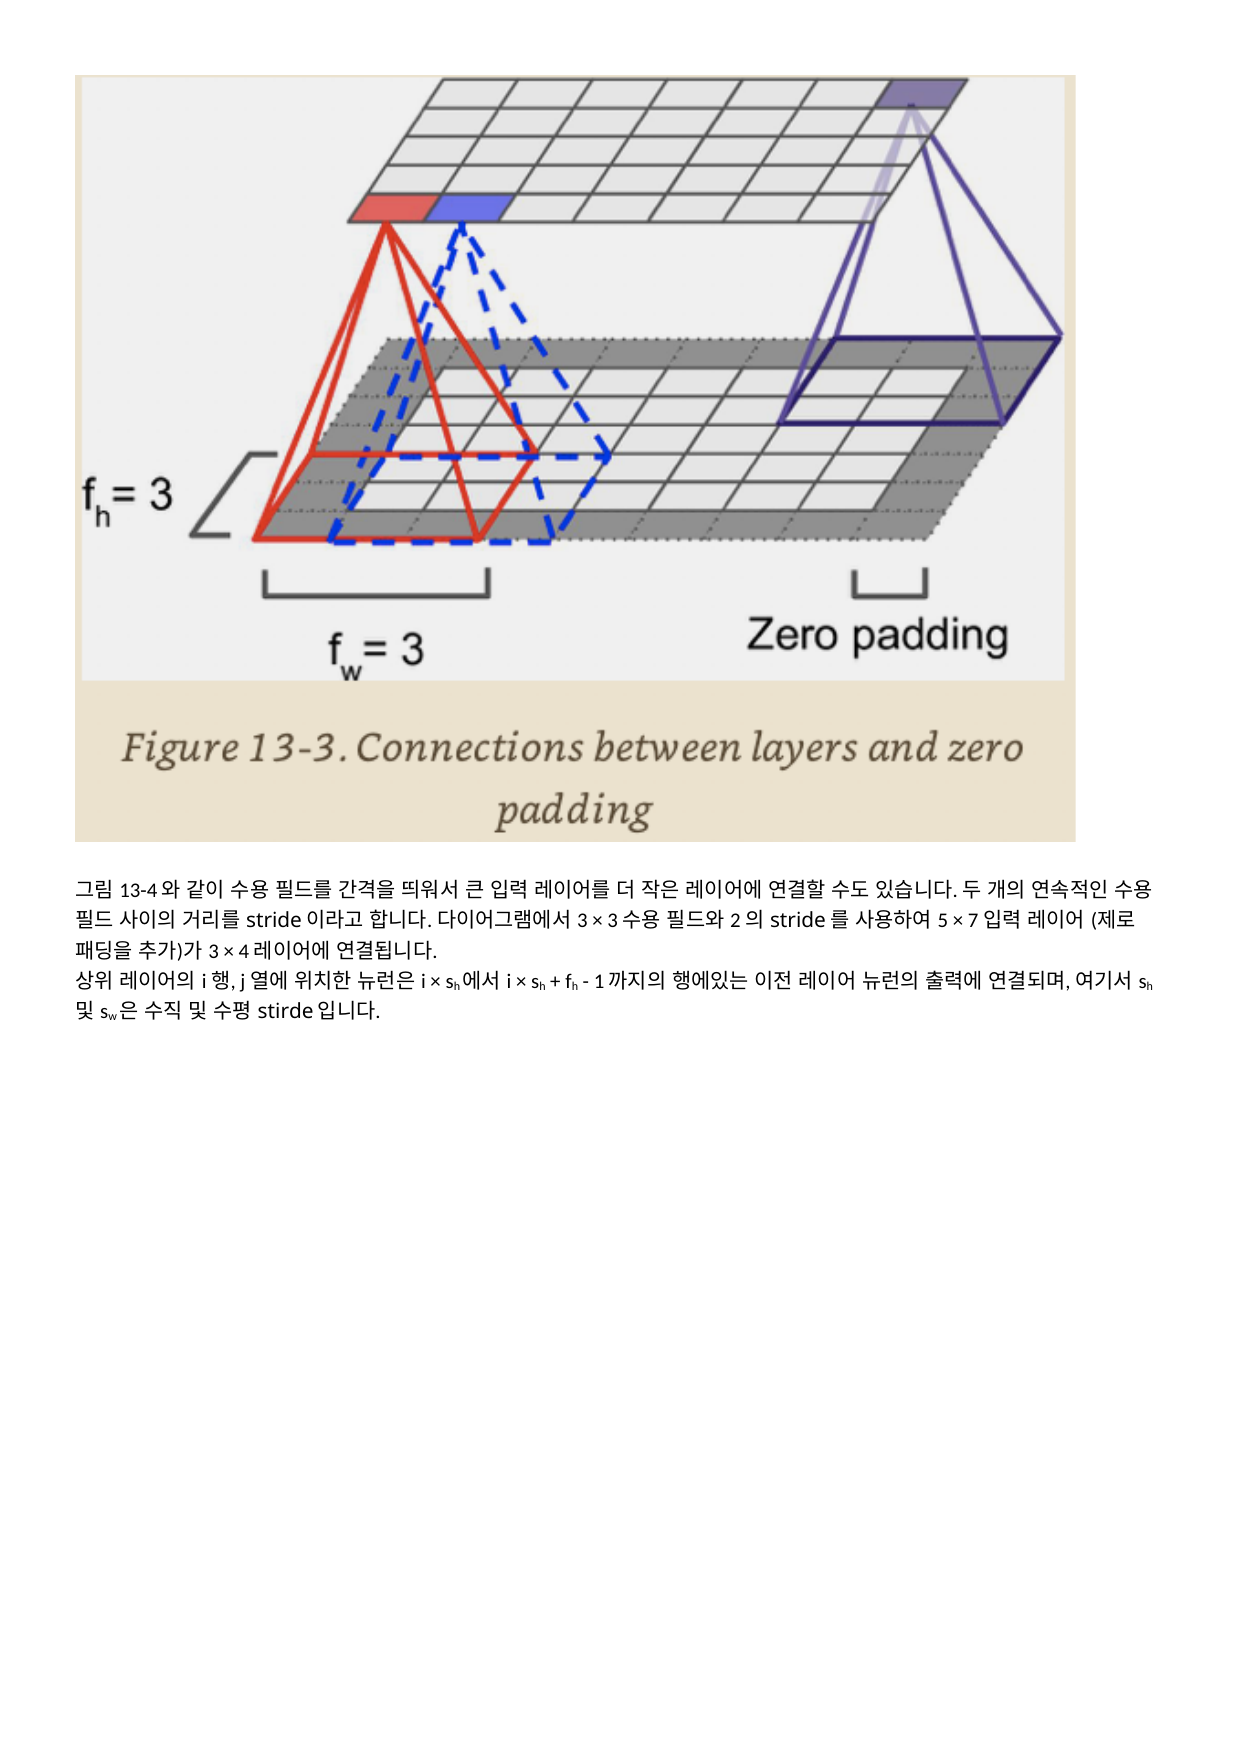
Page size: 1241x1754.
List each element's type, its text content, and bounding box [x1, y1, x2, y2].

text 상위 레이어의 i 행, j 열에 위치한 뉴런은 i × sh에서 i × sh + fh - 1까지의 행에있는 이전 레이어 뉴런의 출력에 연결되며, 여기서 sh 및 sw은 수직 및 수평 stirde입니다. [75, 964, 1165, 1024]
picture [75, 75, 1076, 842]
text 그림 13-4와 같이 수용 필드를 간격을 띄워서 큰 입력 레이어를 더 작은 레이어에 연결할 수도 있습니다. 두 개의 연속적인 수용 필드 사이의 거리를 stride이라고 합니다. 다이어그램에서 3 × 3 수용 필드와 2의 stride를 사용하여 5 × 7 입력 레이어 (제로 패딩을 추가)가 3 × 4 레이어에 연결됩니다. [75, 873, 1165, 964]
